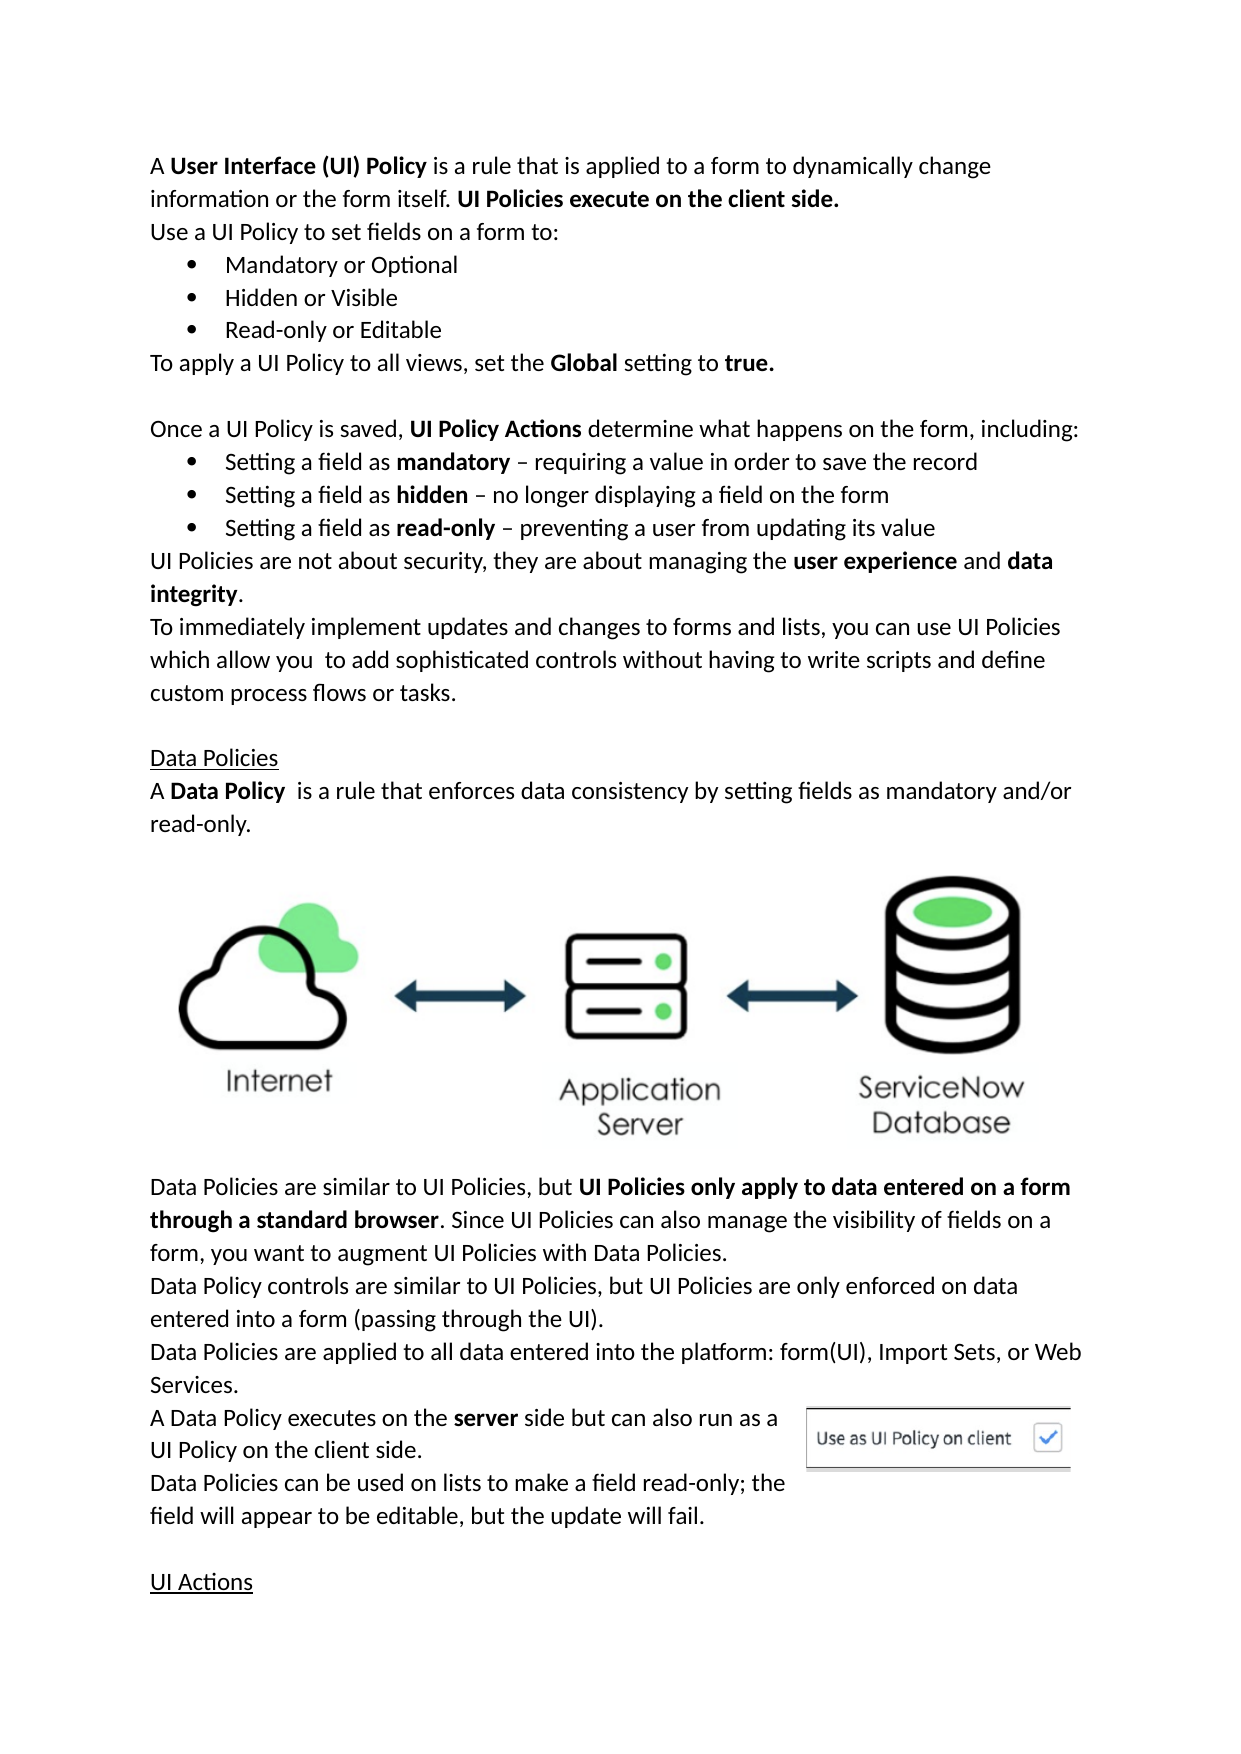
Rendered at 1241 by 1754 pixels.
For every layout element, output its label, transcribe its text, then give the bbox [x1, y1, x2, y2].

text UI Actions [150, 1566, 1090, 1597]
text UI Policies are not about security, they are about managing the user experience and data integrity. [150, 545, 1090, 608]
picture [806, 1406, 1071, 1472]
list Setting a field as hidden – no longer displaying a field on the form [187, 479, 1090, 510]
text A User Interface (UI) Policy is a rule that is applied to a form to dynamically change information or the form itself. UI Policies execute on the client side. [150, 150, 1090, 213]
list Hidden or Visible [187, 282, 1090, 312]
text A Data Policy is a rule that enforces data consistency by setting fields as mandatory and/or read-only. [150, 775, 1090, 839]
picture [150, 840, 1091, 1167]
list Read-only or Editable [187, 314, 1090, 345]
list Setting a field as read-only – preventing a user from updating its value [187, 512, 1090, 543]
text To immediately implement updates and changes to forms and lists, you can use UI Policies which allow you to add sophisticated controls without having to write scripts and define custom process flows or tasks. [150, 611, 1090, 707]
text Use a UI Policy to set fields on a form to: [150, 216, 1090, 246]
list Mandatory or Optional [187, 249, 1090, 279]
list Setting a field as mandatory – requiring a value in order to save the record [187, 446, 1090, 477]
text Data Policies [150, 742, 1090, 773]
text Data Policy controls are similar to UI Policies, but UI Policies are only enforced on data entered into a form (passing through the UI). [150, 1270, 1090, 1333]
text To apply a UI Policy to all views, set the Global setting to true. [150, 347, 1090, 378]
text Once a UI Policy is saved, UI Policy Actions determine what happens on the form, including: [150, 413, 1090, 444]
text Data Policies are similar to UI Policies, but UI Policies only apply to data entered on a form through a standard browser. Since UI Policies can also manage the visibility of fields on a form, you want to augment UI Policies with Data Policies. [150, 1167, 1090, 1268]
text Data Policies can be used on lists to make a field read-only; the field will appear to be editable, but the update will fail. [150, 1467, 1090, 1531]
text Data Policies are applied to all data entered into the platform: form(UI), Import Sets, or Web Services. [150, 1336, 1090, 1399]
